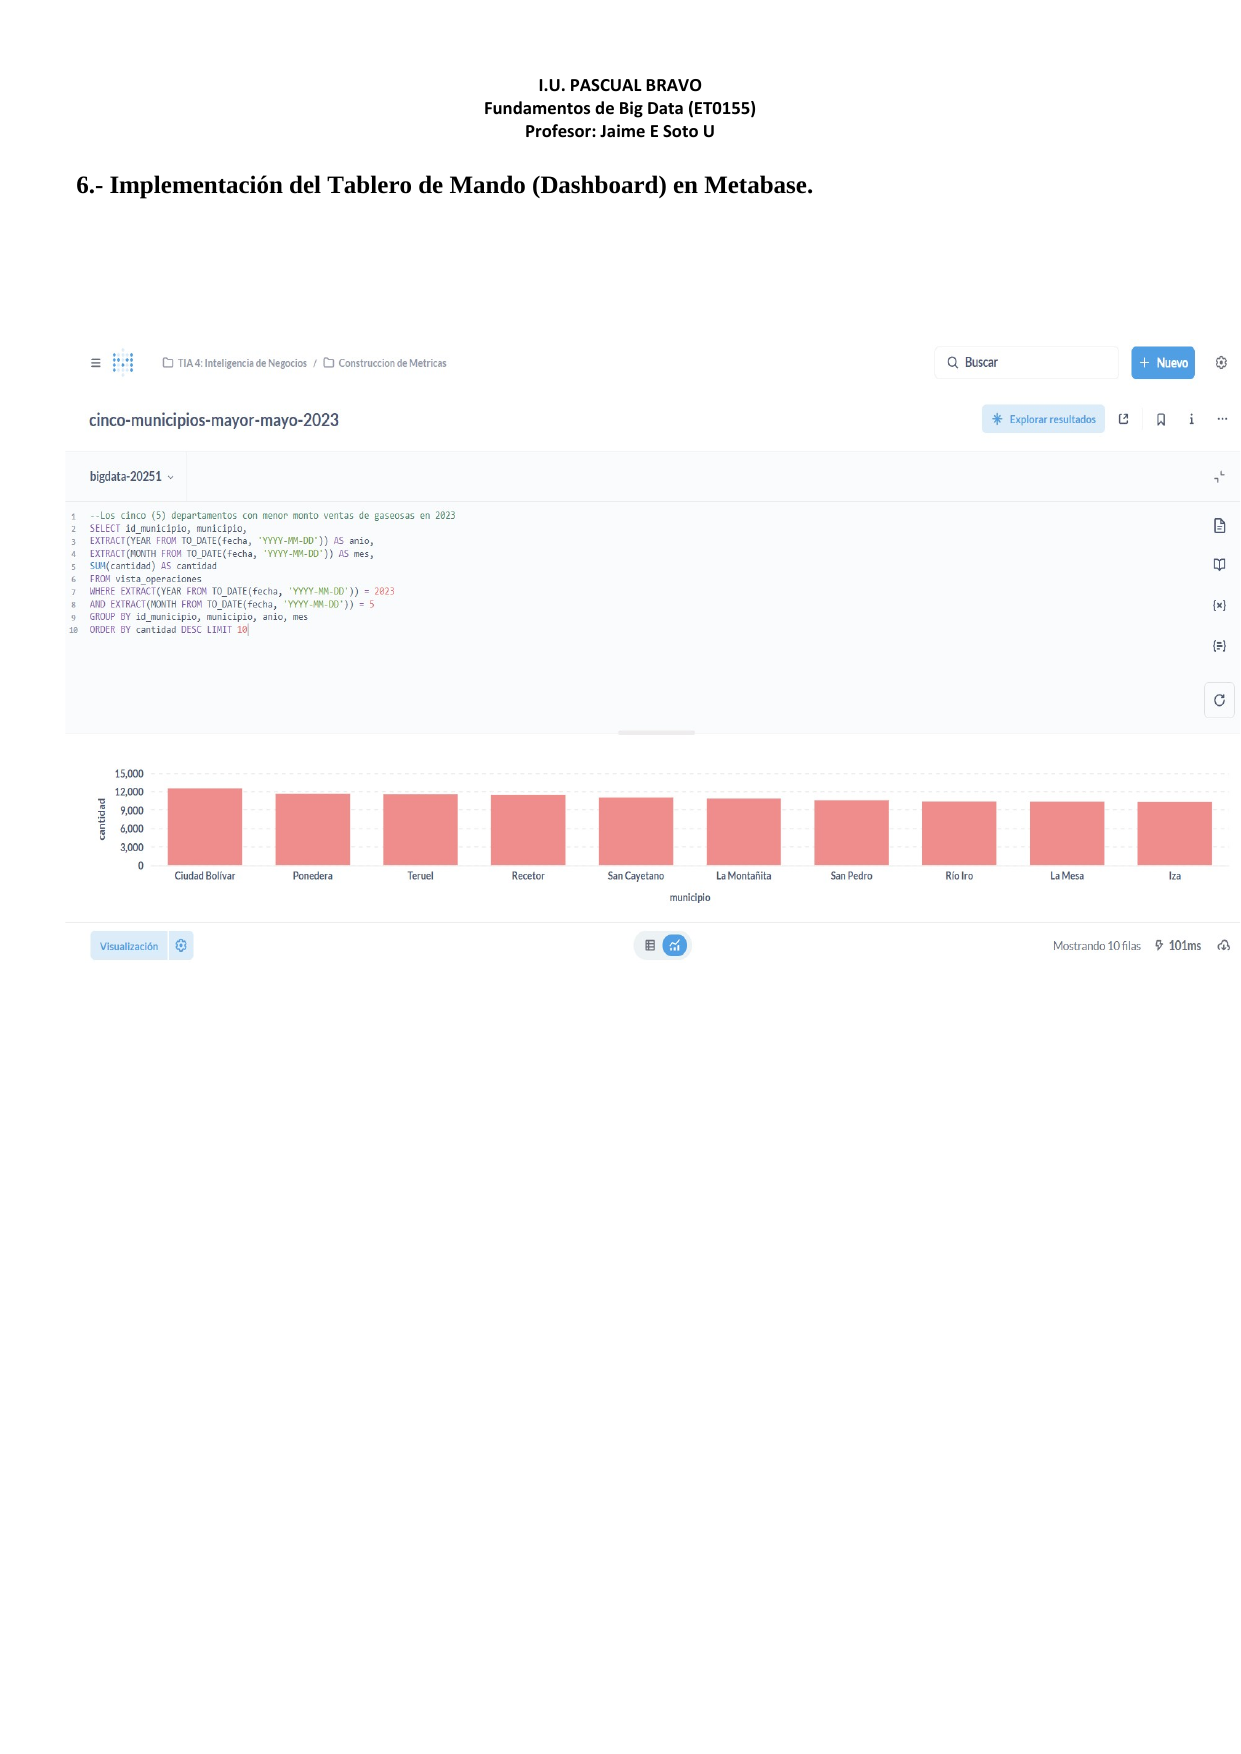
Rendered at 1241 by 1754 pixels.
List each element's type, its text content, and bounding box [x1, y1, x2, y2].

text 6.- Implementación del Tablero de Mando (Dashboard) en Metabase. [47, 171, 1090, 1075]
